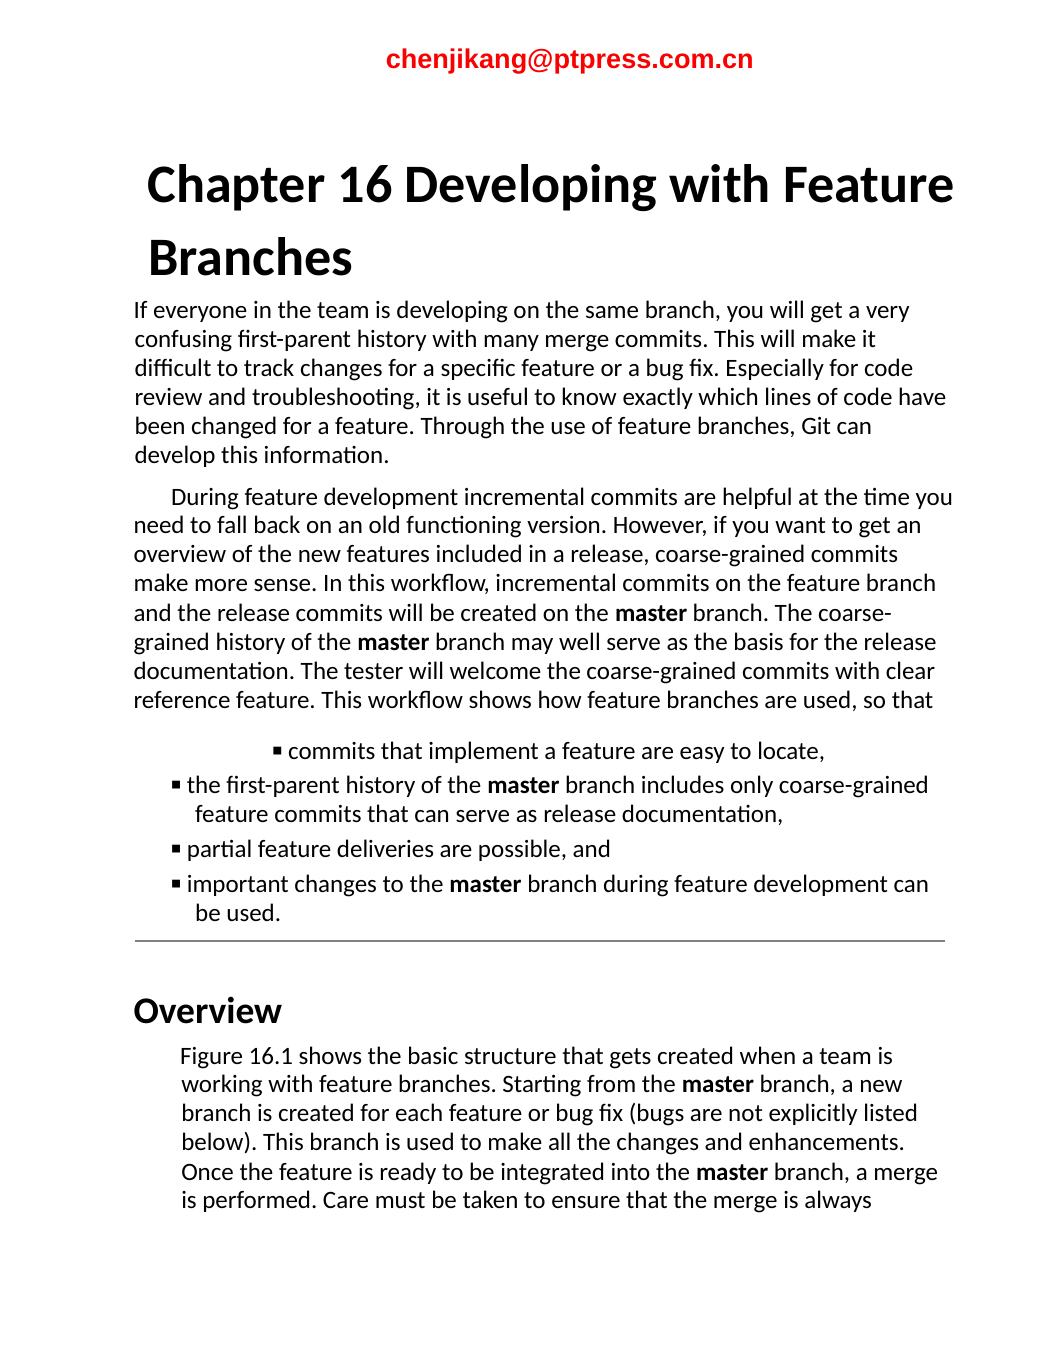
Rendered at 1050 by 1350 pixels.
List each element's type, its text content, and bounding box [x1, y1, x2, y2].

text If everyone in the team is developing on the same branch, you will get a very confusing first-parent history with many merge commits. This will make it difficult to track changes for a specific feature or a bug fix. Especially for code review and troubleshooting, it is useful to know exactly which lines of code have been changed for a feature. Through the use of feature branches, Git can develop this information. [133, 295, 958, 470]
text ▪ commits that implement a feature are easy to locate, [148, 733, 949, 766]
text ▪ important changes to the master branch during feature development can be used. [171, 867, 958, 927]
subtitle Chapter 16 Developing with Feature Branches [147, 150, 961, 289]
text During feature development incremental commits are helpful at the time you need to fall back on an old functioning version. However, if you want to get an overview of the new features included in a release, coarse-grained commits make more sense. In this workflow, incremental commits on the feature branch and the release commits will be created on the master branch. The coarse-grained history of the master branch may well serve as the basis for the release documentation. The tester will welcome the coarse-grained commits with clear reference feature. This workflow shows how feature branches are used, so that [133, 482, 958, 714]
text ▪ partial feature deliveries are possible, and [171, 832, 958, 864]
subtitle Overview [133, 987, 917, 1033]
text ▪ the first-parent history of the master branch includes only coarse-grained feature commits that can serve as release documentation, [171, 768, 958, 829]
